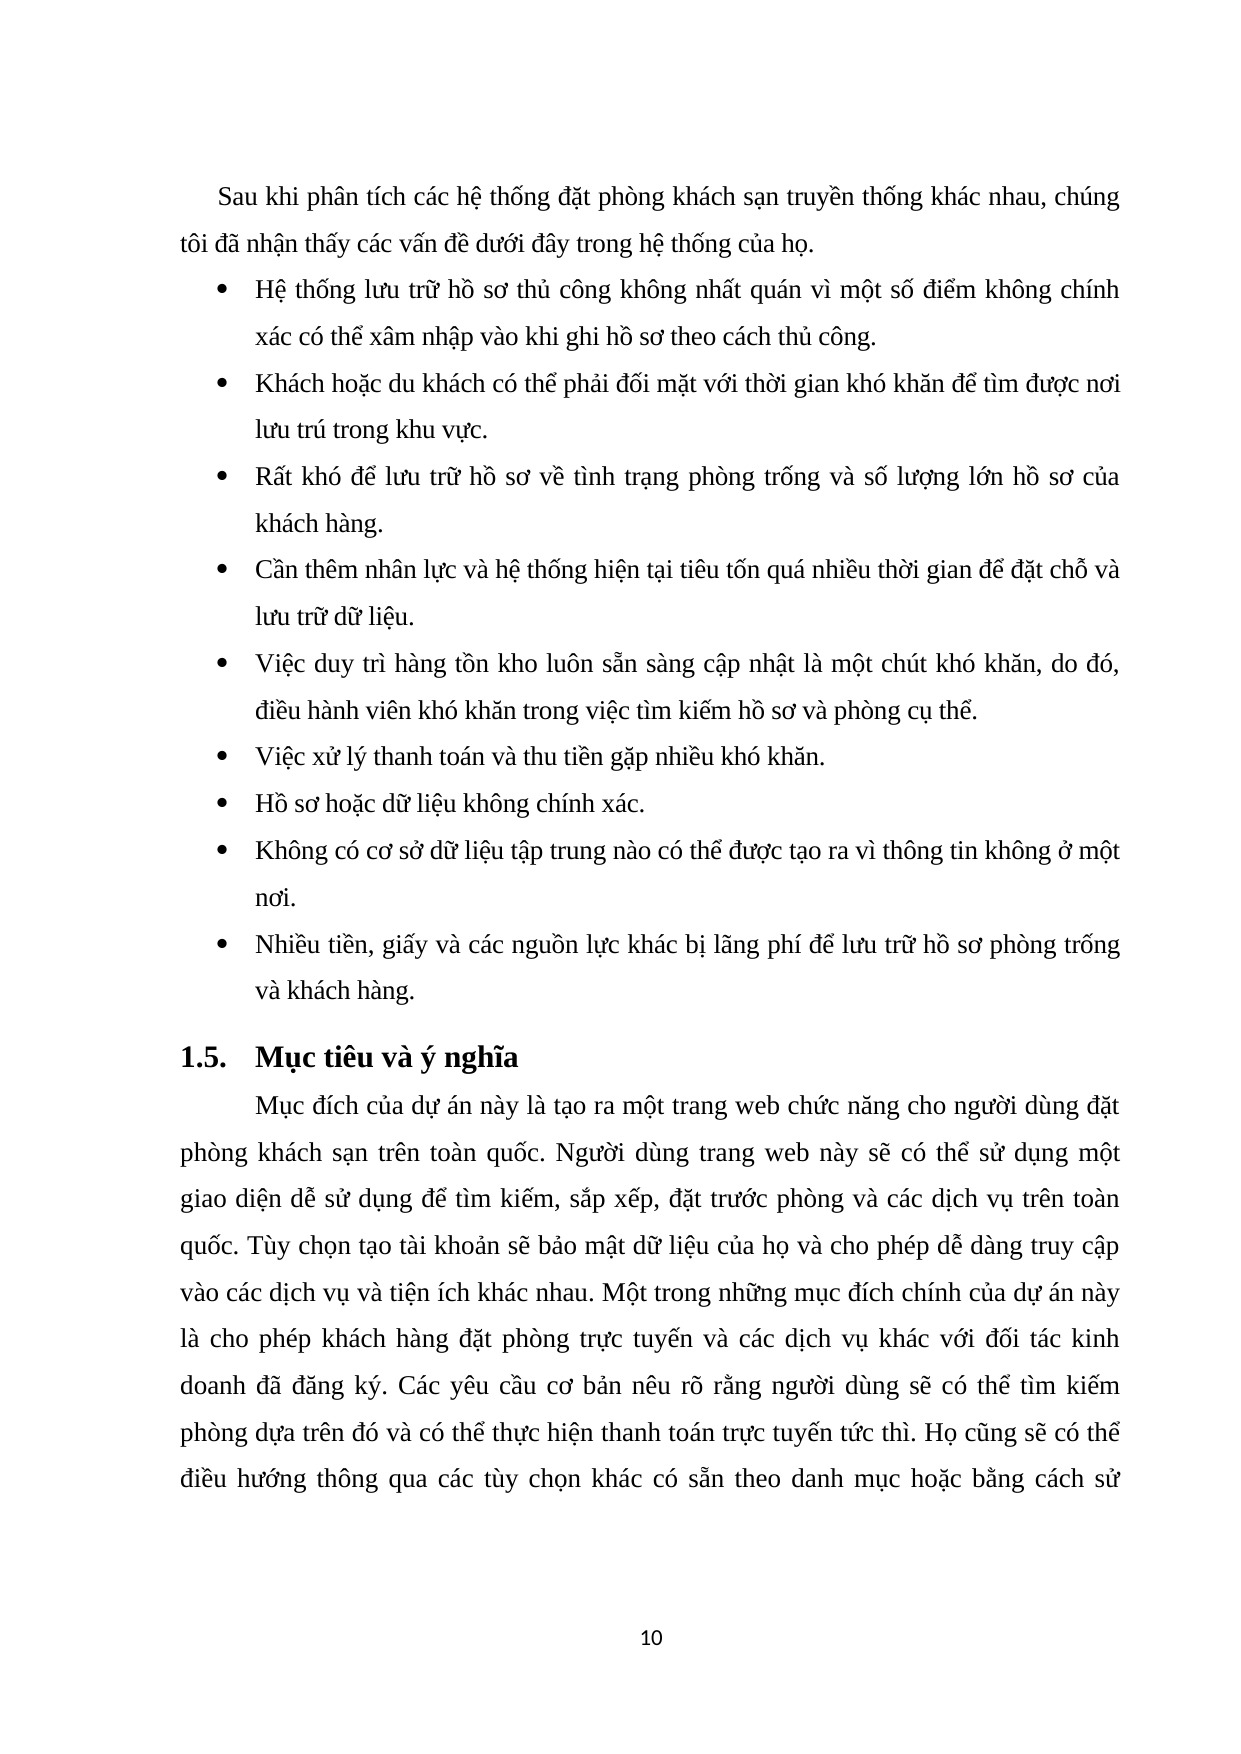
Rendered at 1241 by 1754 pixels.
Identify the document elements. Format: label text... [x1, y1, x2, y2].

list Không có cơ sở dữ liệu tập trung nào có thể được tạo ra vì thông tin không ở một nơi. [217, 834, 1122, 912]
list Việc duy trì hàng tồn kho luôn sẵn sàng cập nhật là một chút khó khăn, do đó, điều hành viên khó khăn trong việc tìm kiếm hồ sơ và phòng cụ thể. [217, 647, 1122, 725]
list Khách hoặc du khách có thể phải đối mặt với thời gian khó khăn để tìm được nơi lưu trú trong khu vực. [217, 367, 1122, 445]
list Cần thêm nhân lực và hệ thống hiện tại tiêu tốn quá nhiều thời gian để đặt chỗ và lưu trữ dữ liệu. [217, 554, 1122, 632]
text Sau khi phân tích các hệ thống đặt phòng khách sạn truyền thống khác nhau, chúng tôi đã nhận thấy các vấn đề dưới đây trong hệ thống của họ. [180, 180, 1122, 258]
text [180, 1089, 1122, 1493]
list Hệ thống lưu trữ hồ sơ thủ công không nhất quán vì một số điểm không chính xác có thể xâm nhập vào khi ghi hồ sơ theo cách thủ công. [217, 273, 1122, 351]
list Nhiều tiền, giấy và các nguồn lực khác bị lãng phí để lưu trữ hồ sơ phòng trống và khách hàng. [217, 928, 1122, 1006]
list Rất khó để lưu trữ hồ sơ về tình trạng phòng trống và số lượng lớn hồ sơ của khách hàng. [217, 460, 1122, 538]
subtitle Mục tiêu và ý nghĩa [180, 1038, 1122, 1074]
list Việc xử lý thanh toán và thu tiền gặp nhiều khó khăn. [217, 741, 1122, 772]
list Hồ sơ hoặc dữ liệu không chính xác. [217, 787, 1122, 819]
